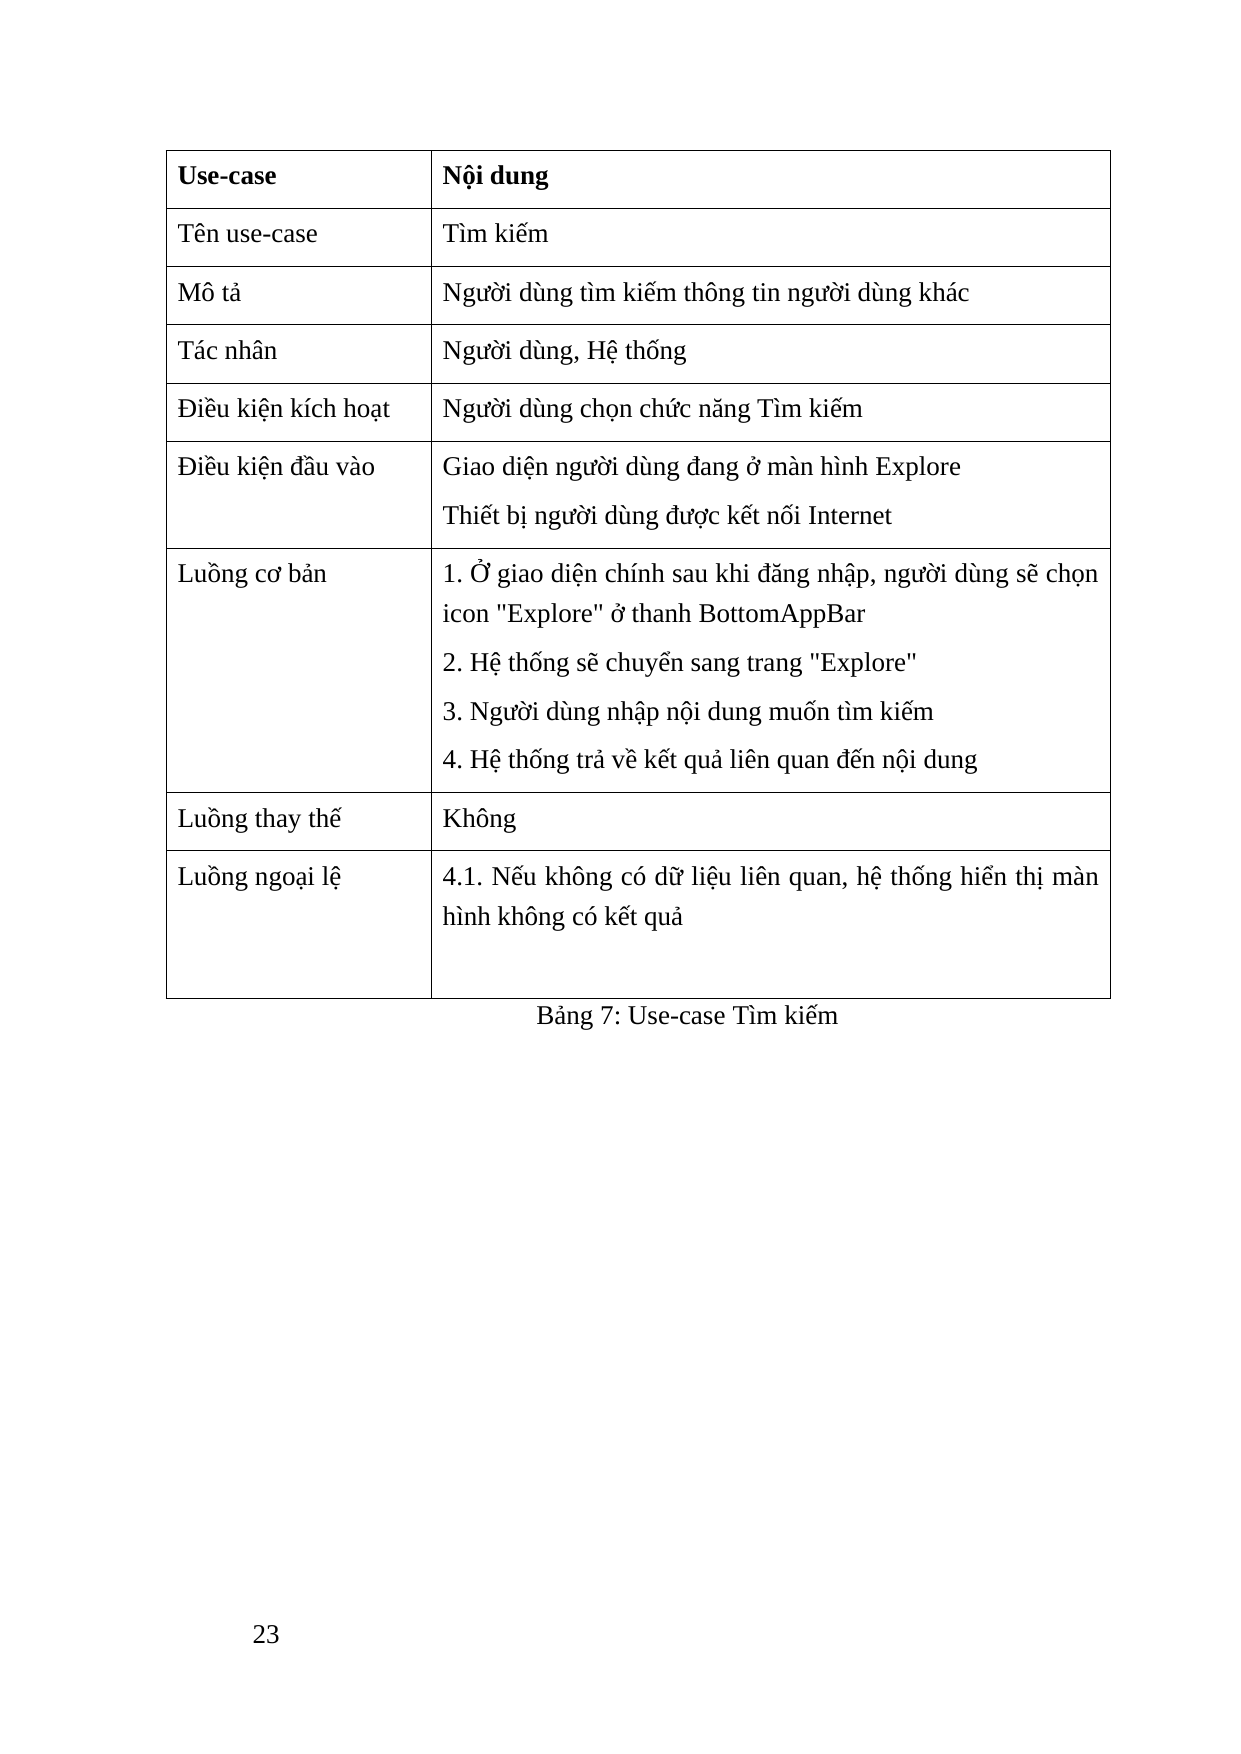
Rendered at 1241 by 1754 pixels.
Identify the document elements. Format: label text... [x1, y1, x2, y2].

table_cell Không [432, 793, 1110, 850]
table_cell Tác nhân [167, 325, 431, 382]
table_cell Luồng ngoại lệ [167, 851, 431, 998]
table_cell Người dùng tìm kiếm thông tin người dùng khác [432, 267, 1110, 324]
table_header Use-case [167, 151, 431, 208]
table_cell Luồng cơ bản [167, 549, 431, 792]
table_cell Điều kiện kích hoạt [167, 384, 431, 441]
table_header Nội dung [432, 151, 1110, 208]
table_cell Điều kiện đầu vào [167, 442, 431, 547]
table_cell Mô tả [167, 267, 431, 324]
table_cell Người dùng, Hệ thống [432, 325, 1110, 382]
table_cell Giao diện người dùng đang ở màn hình Explore Thiết bị người dùng được kết nối Internet [432, 442, 1110, 547]
table_cell Tên use-case [167, 209, 431, 266]
table_cell Tìm kiếm [432, 209, 1110, 266]
table_cell Người dùng chọn chức năng Tìm kiếm [432, 384, 1110, 441]
text Bảng 7: Use-case Tìm kiếm [177, 999, 1122, 1030]
table_cell Luồng thay thế [167, 793, 431, 850]
table_cell 1. Ở giao diện chính sau khi đăng nhập, người dùng sẽ chọn icon "Explore" ở thanh BottomAppBar 2. Hệ thống sẽ chuyển sang trang "Explore" 3. Người dùng nhập nội dung muốn tìm kiếm 4. Hệ thống trả về kết quả liên quan đến nội dung [432, 549, 1110, 792]
table_cell 4.1. Nếu không có dữ liệu liên quan, hệ thống hiển thị màn hình không có kết quả [432, 851, 1110, 998]
